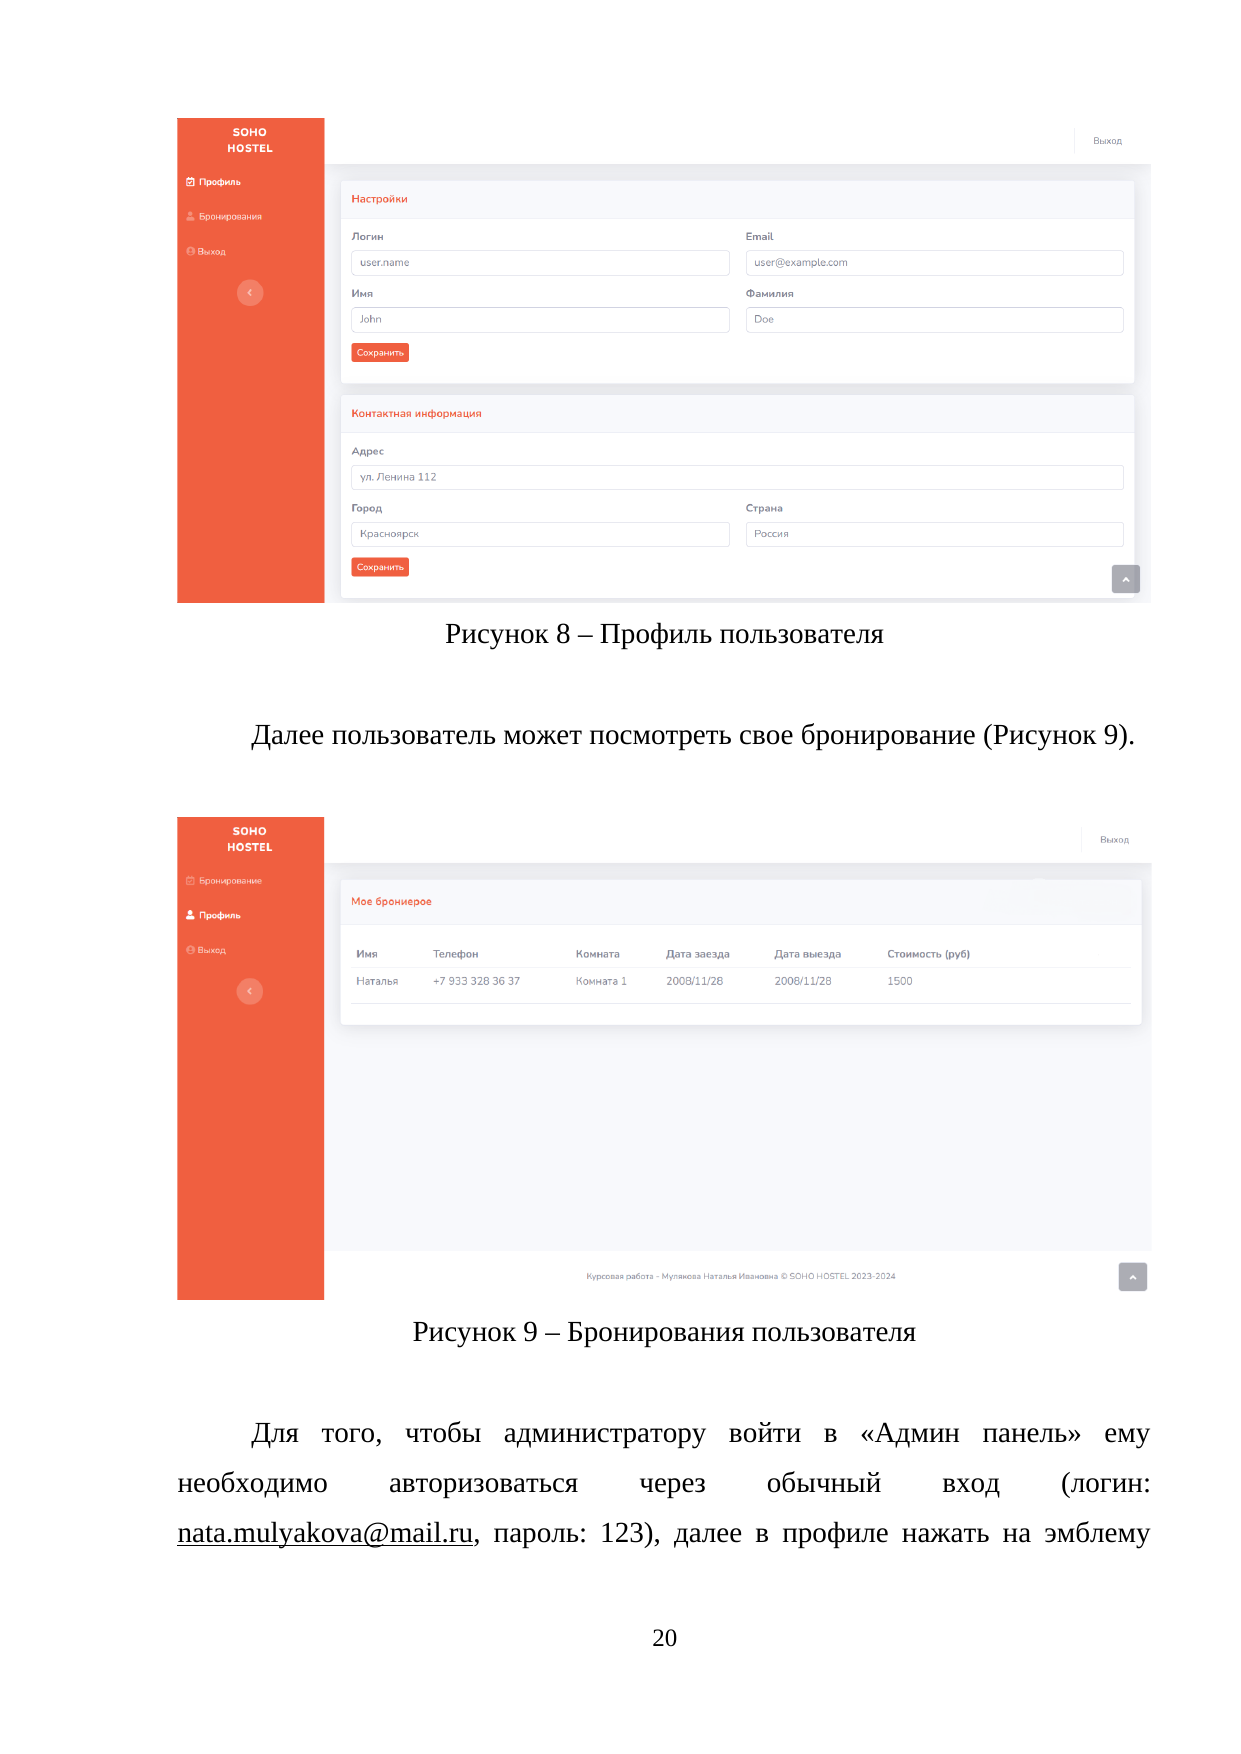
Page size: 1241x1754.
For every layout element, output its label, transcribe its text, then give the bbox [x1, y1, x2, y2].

picture [177, 817, 1152, 1300]
text Далее пользователь может посмотреть свое бронирование (Рисунок 9). [177, 717, 1152, 751]
text Рисунок 9 – Бронирования пользователя [177, 1314, 1152, 1348]
text Рисунок 8 – Профиль пользователя [177, 617, 1152, 650]
picture [177, 118, 1152, 603]
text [177, 1415, 1152, 1549]
